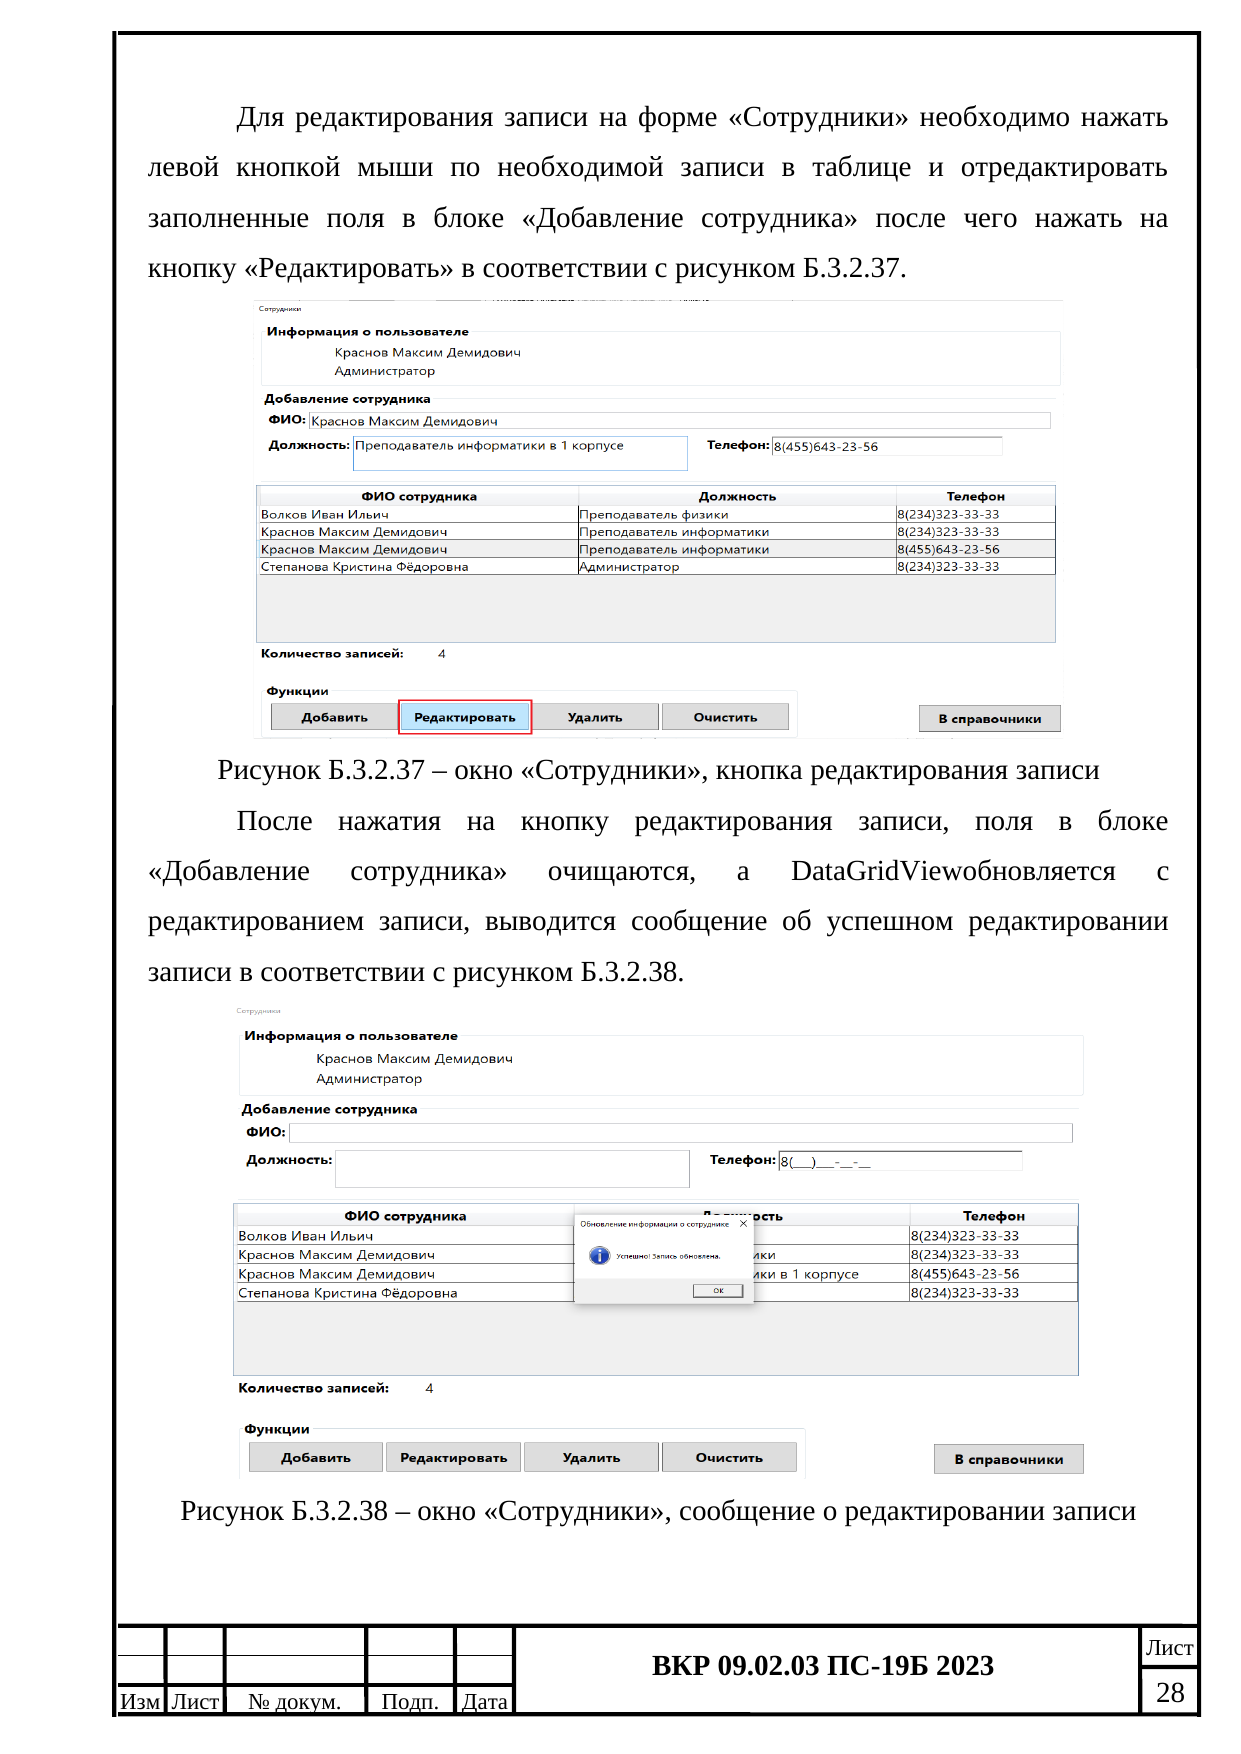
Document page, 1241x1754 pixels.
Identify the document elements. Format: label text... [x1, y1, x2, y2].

text Рисунок Б.3.2.37 – окно «Сотрудники», кнопка редактирования записи [148, 752, 1169, 786]
text После нажатия на кнопку редактирования записи, поля в блоке «Добавление сотрудника» очищаются, а DataGridViewобновляется с редактированием записи, выводится сообщение об успешном редактировании записи в соответствии с рисунком Б.3.2.38. [148, 803, 1169, 987]
text Рисунок Б.3.2.38 – окно «Сотрудники», сообщение о редактировании записи [148, 1493, 1169, 1527]
text Для редактирования записи на форме «Сотрудники» необходимо нажать левой кнопкой мыши по необходимой записи в таблице и отредактировать заполненные поля в блоке «Добавление сотрудника» после чего нажать на кнопку «Редактировать» в соответствии с рисунком Б.3.2.37. [148, 99, 1169, 283]
picture [231, 1004, 1086, 1479]
picture [253, 300, 1064, 739]
